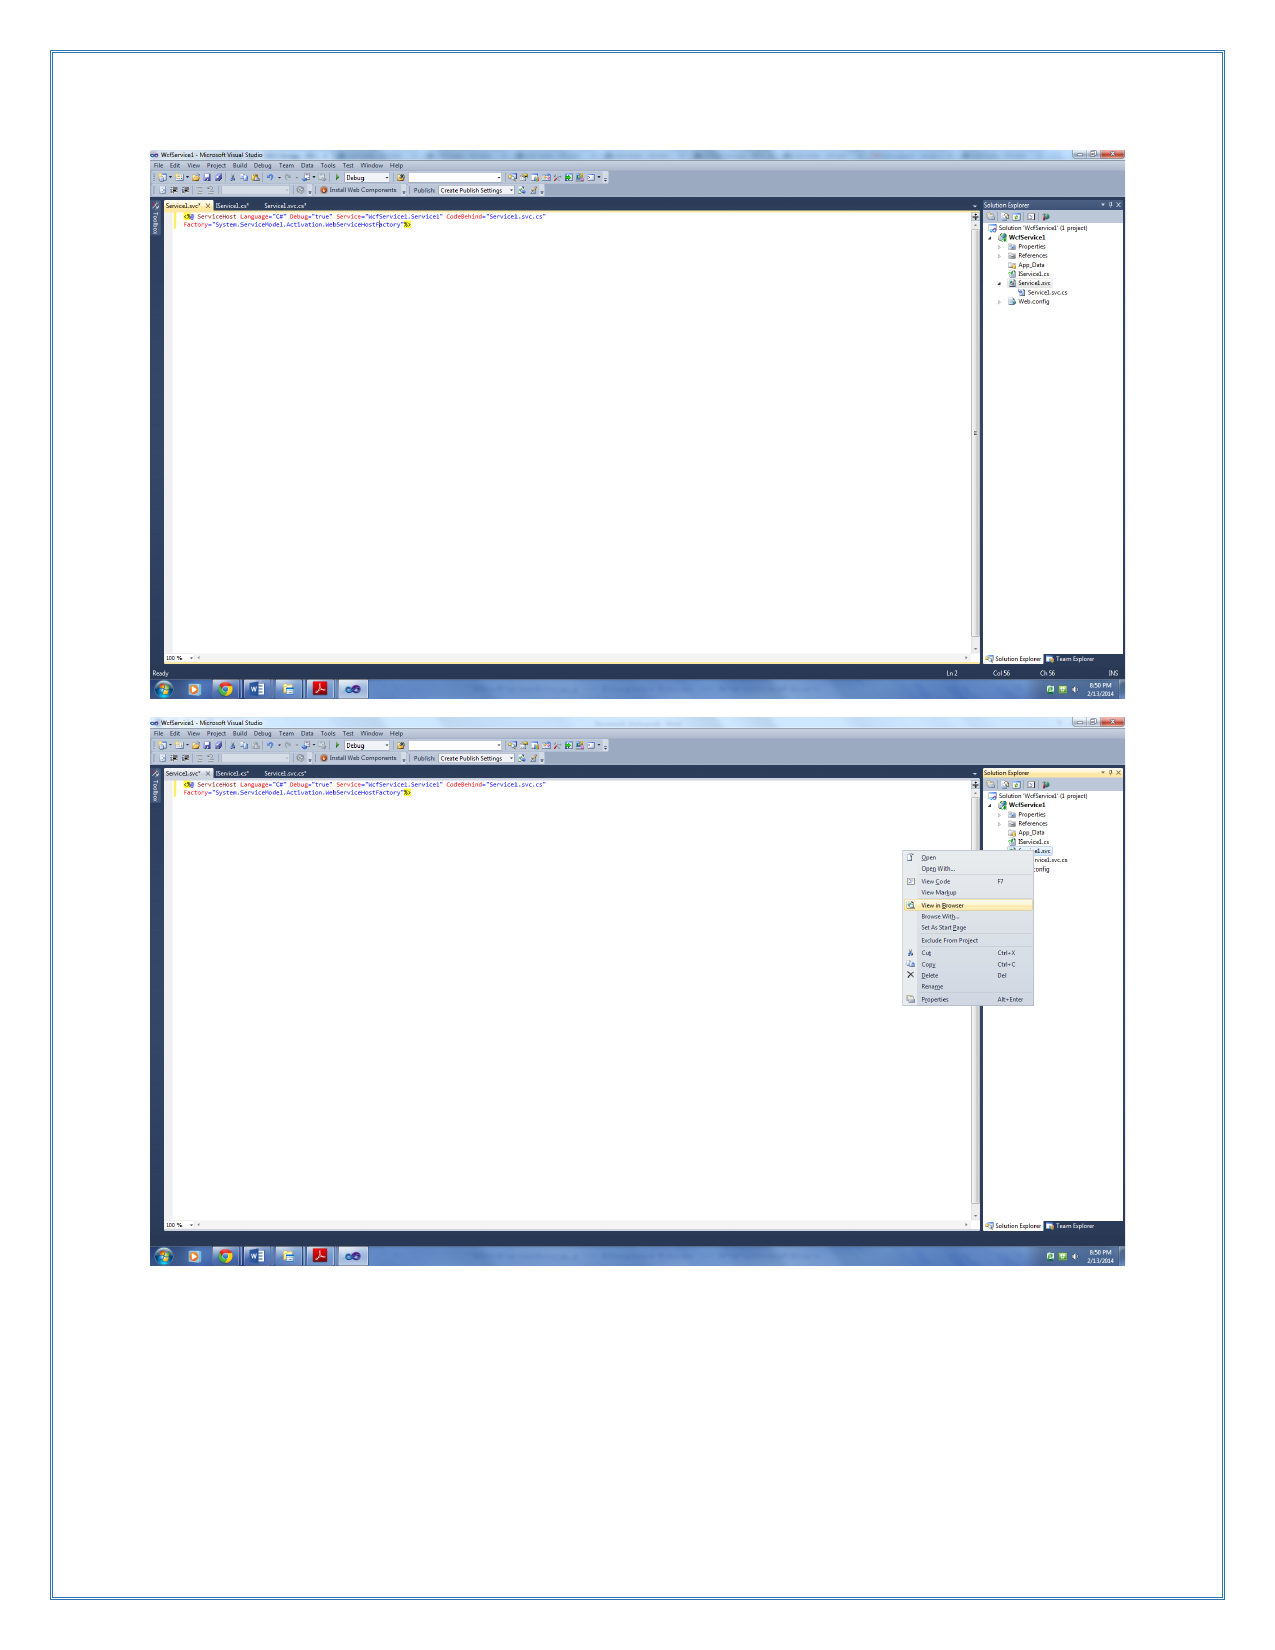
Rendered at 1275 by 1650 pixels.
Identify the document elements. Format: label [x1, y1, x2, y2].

picture [150, 717, 1125, 1266]
picture [150, 150, 1125, 699]
